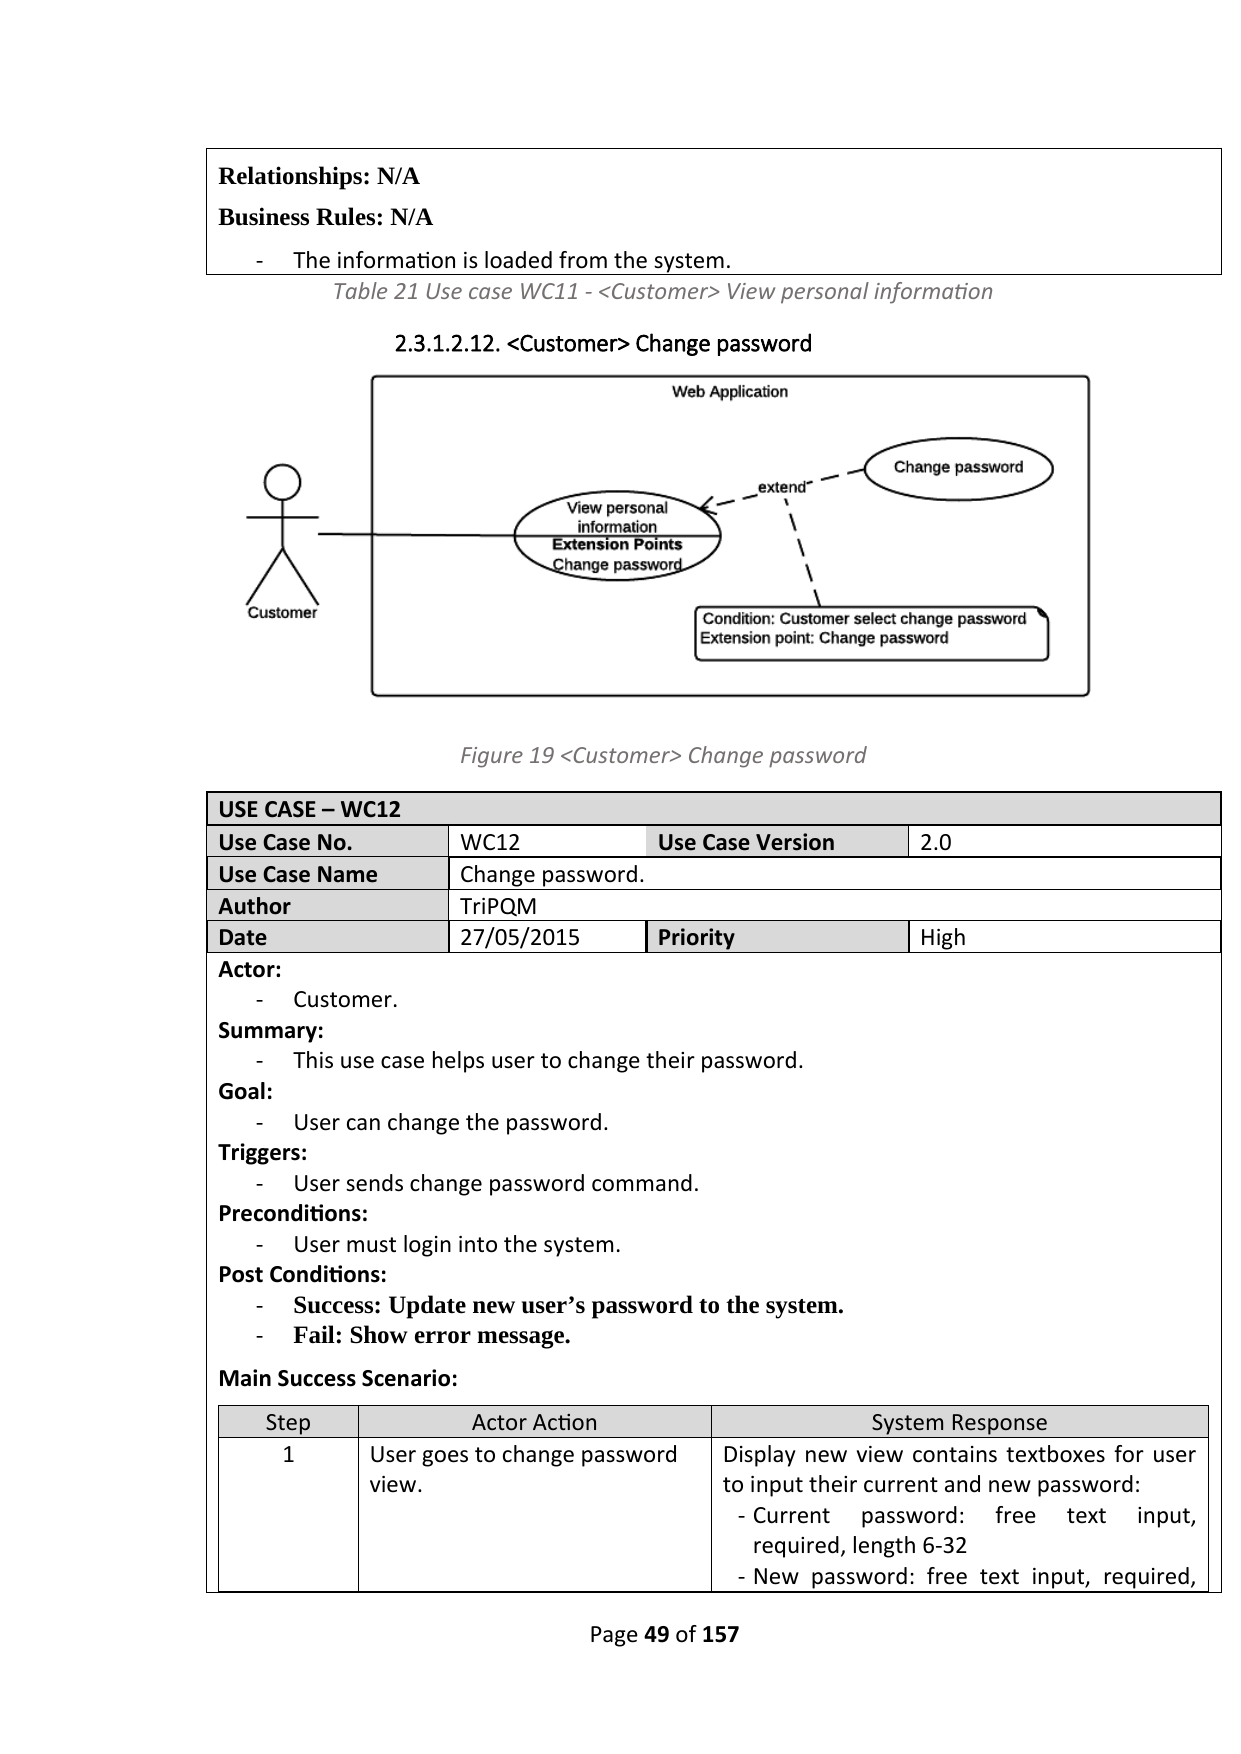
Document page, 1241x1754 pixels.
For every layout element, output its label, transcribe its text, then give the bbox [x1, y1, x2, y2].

table_header USE CASE – WC12 [208, 793, 1220, 824]
table_cell TriPQM [449, 890, 1221, 920]
text Figure 19 <Customer> Change password [207, 740, 1122, 770]
table_cell Author [207, 890, 448, 920]
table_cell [207, 149, 1221, 274]
table_cell 27/05/2015 [450, 921, 645, 952]
table_cell Use Case Name [208, 857, 448, 889]
table_cell Priority [648, 921, 908, 952]
table_cell Change password. [450, 858, 1220, 889]
table_cell 2.0 [909, 826, 1221, 856]
picture [207, 359, 1122, 721]
table_cell Use Case Version [646, 826, 908, 856]
table_cell High [910, 921, 1220, 952]
table_cell Date [208, 921, 448, 952]
subtitle <Customer> Change password [394, 327, 1122, 357]
table_cell Use Case No. [207, 826, 448, 856]
table_cell WC12 [449, 826, 646, 856]
text Table 21 Use case WC11 - <Customer> View personal information [207, 275, 1122, 306]
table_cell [207, 953, 1221, 1592]
